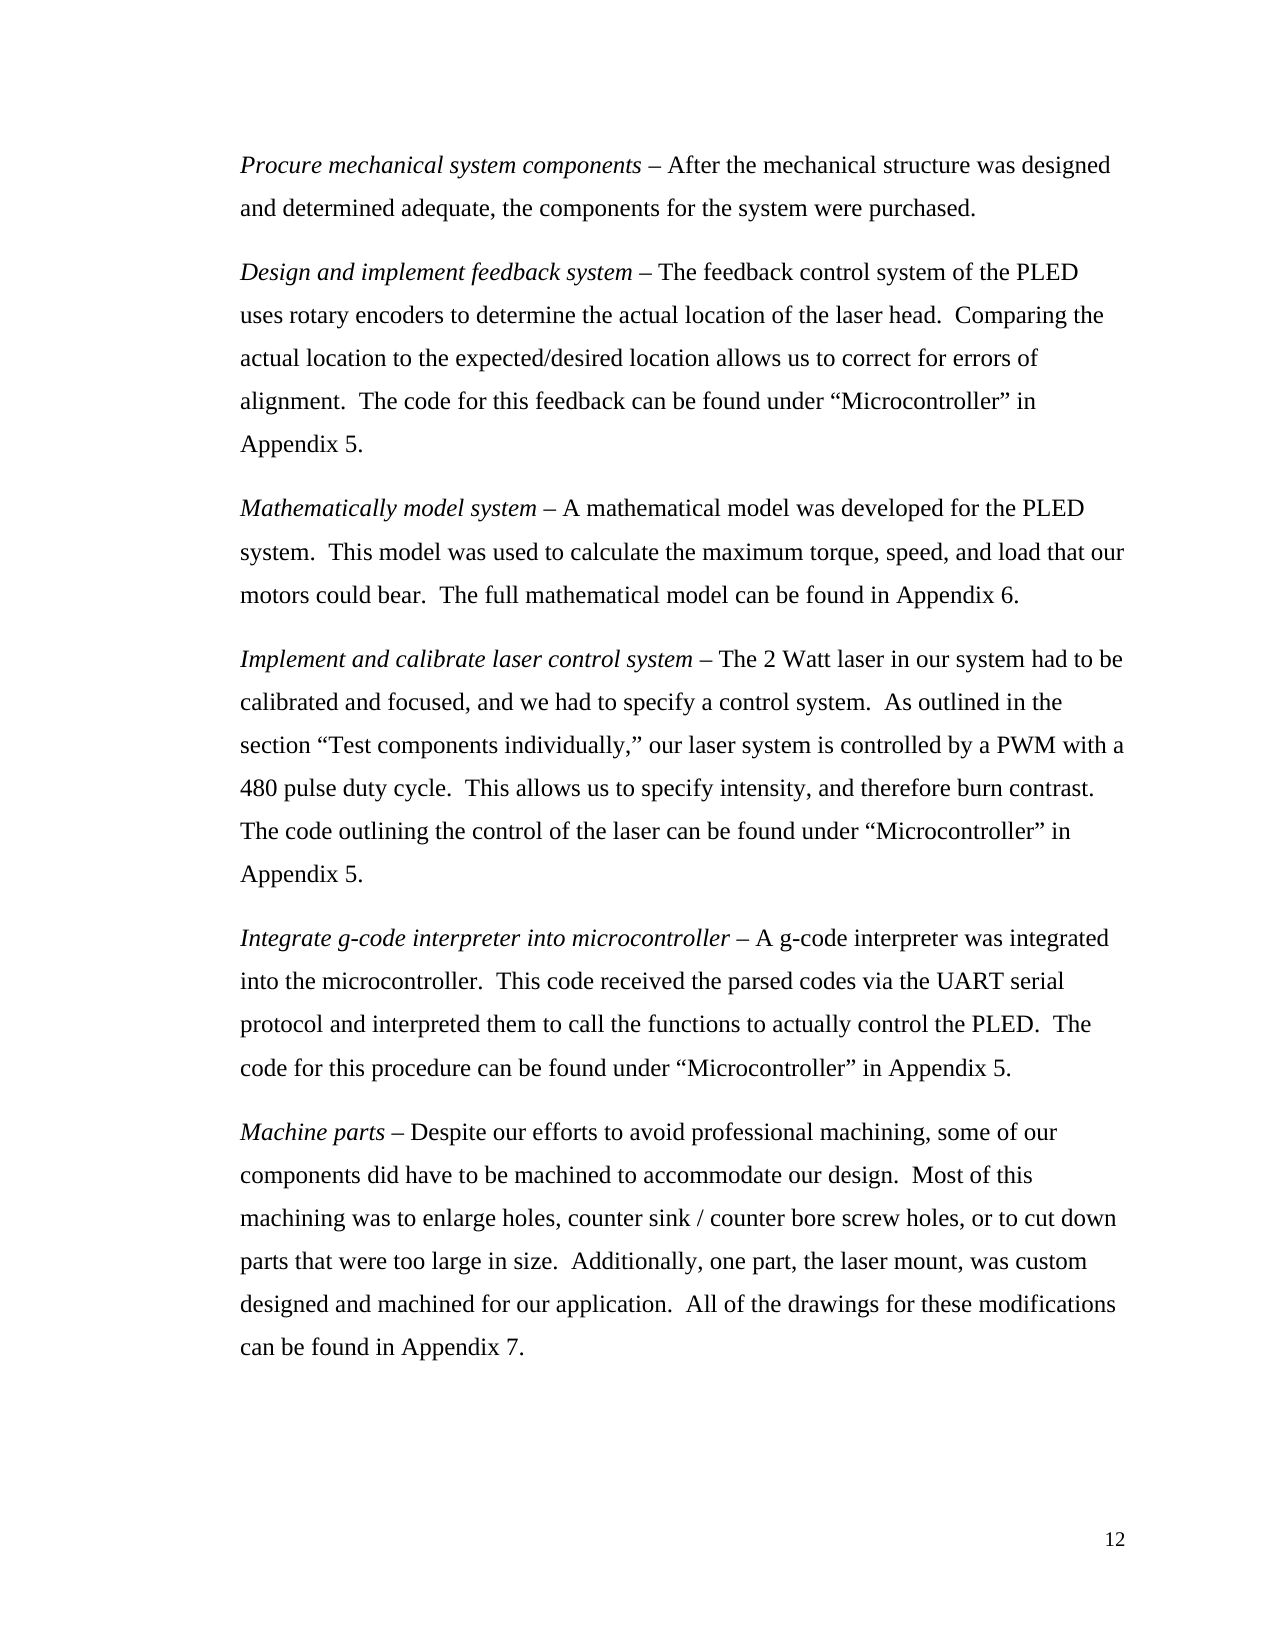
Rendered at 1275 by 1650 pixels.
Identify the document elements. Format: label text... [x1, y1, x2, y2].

text Procure mechanical system components – After the mechanical structure was designed and determined adequate, the components for the system were purchased. [240, 150, 1125, 222]
text Design and implement feedback system – The feedback control system of the PLED uses rotary encoders to determine the actual location of the laser head. Comparing the actual location to the expected/desired location allows us to correct for errors of alignment. The code for this feedback can be found under “Microcontroller” in Appendix 5. [240, 257, 1125, 458]
text Integrate g-code interpreter into microcontroller – A g-code interpreter was integrated into the microcontroller. This code received the parsed codes via the UART serial protocol and interpreted them to call the functions to actually control the PLED. The code for this procedure can be found under “Microcontroller” in Appendix 5. [240, 923, 1125, 1081]
text Mathematically model system – A mathematical model was developed for the PLED system. This model was used to calculate the maximum torque, speed, and load that our motors could bear. The full mathematical model can be found in Appendix 6. [240, 493, 1125, 608]
text Implement and calibrate laser control system – The 2 Watt laser in our system had to be calibrated and focused, and we had to specify a control system. As outlined in the section “Test components individually,” our laser system is controlled by a PWM with a 480 pulse duty cycle. This allows us to specify intensity, and therefore burn contrast. The code outlining the control of the laser can be found under “Microcontroller” in Appendix 5. [240, 644, 1125, 888]
text Machine parts – Despite our efforts to avoid professional machining, some of our components did have to be machined to accommodate our design. Most of this machining was to enlarge holes, counter sink / counter bore screw holes, or to cut down parts that were too large in size. Additionally, one part, the laser mount, was custom designed and machined for our application. All of the drawings for these modifications can be found in Appendix 7. [240, 1117, 1125, 1361]
